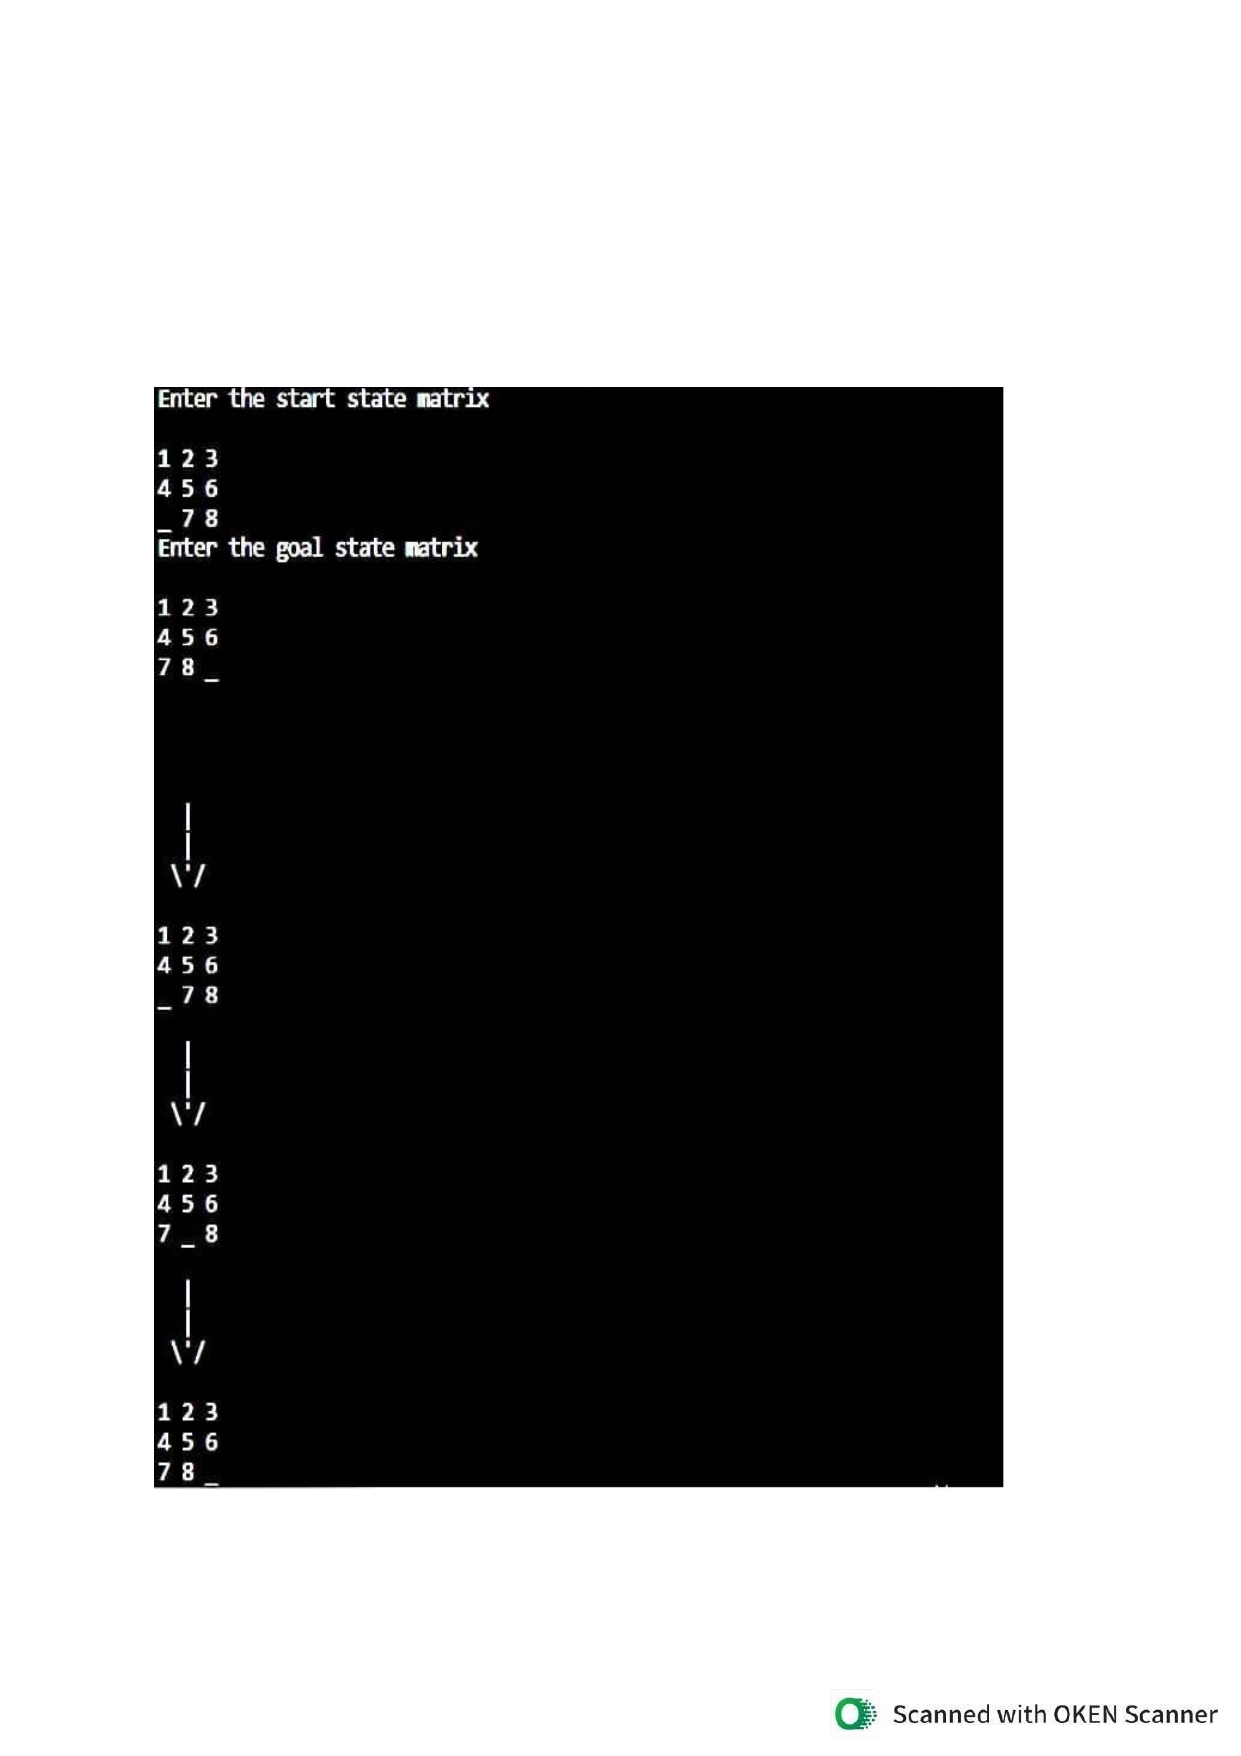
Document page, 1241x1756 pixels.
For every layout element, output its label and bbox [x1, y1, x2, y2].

picture [154, 387, 1004, 1490]
picture [830, 1689, 1219, 1738]
